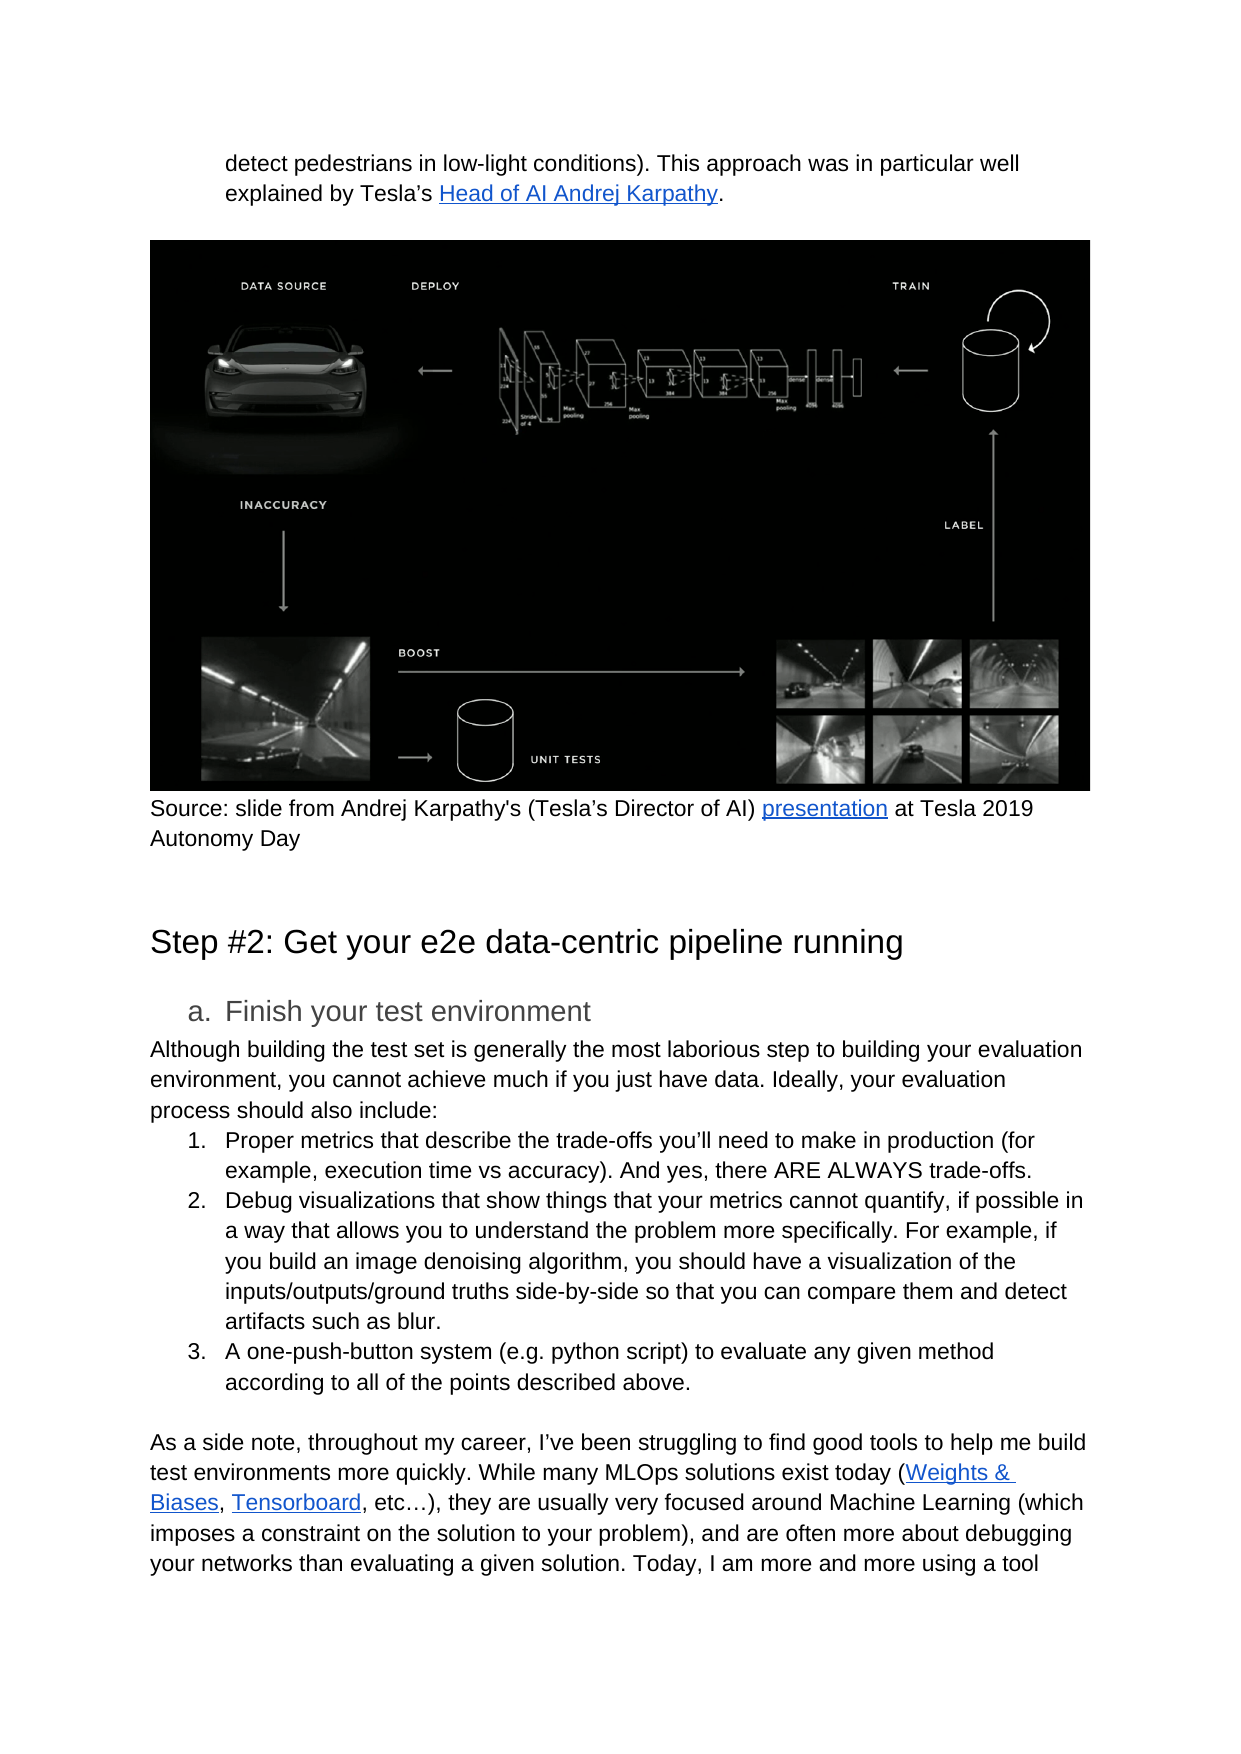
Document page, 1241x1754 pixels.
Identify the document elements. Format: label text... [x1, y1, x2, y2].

list Proper metrics that describe the trade-offs you’ll need to make in production (for example, execution time vs accuracy). And yes, there ARE ALWAYS trade-offs. [187, 1127, 1090, 1183]
list A one-push-button system (e.g. python script) to evaluate any given method according to all of the points described above. [187, 1338, 1090, 1395]
list Debug visualizations that show things that your metrics cannot quantify, if possible in a way that allows you to understand the problem more specifically. For example, if you build an image denoising algorithm, you should have a visualization of the inputs/outputs/ground truths side-by-side so that you can compare them and detect artifacts such as blur. [187, 1187, 1090, 1334]
text Although building the test set is generally the most laborious step to building your evaluation environment, you cannot achieve much if you just have data. Ideally, your evaluation process should also include: [150, 1036, 1090, 1123]
picture [150, 240, 1091, 791]
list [187, 150, 1090, 207]
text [150, 1429, 1090, 1576]
subtitle Finish your test environment [187, 994, 1090, 1028]
text Source: slide from Andrej Karpathy's (Tesla’s Director of AI) presentation at Tesla 2019 Autonomy Day [150, 794, 1090, 851]
subtitle Step #2: Get your e2e data-centric pipeline running [150, 923, 1090, 961]
